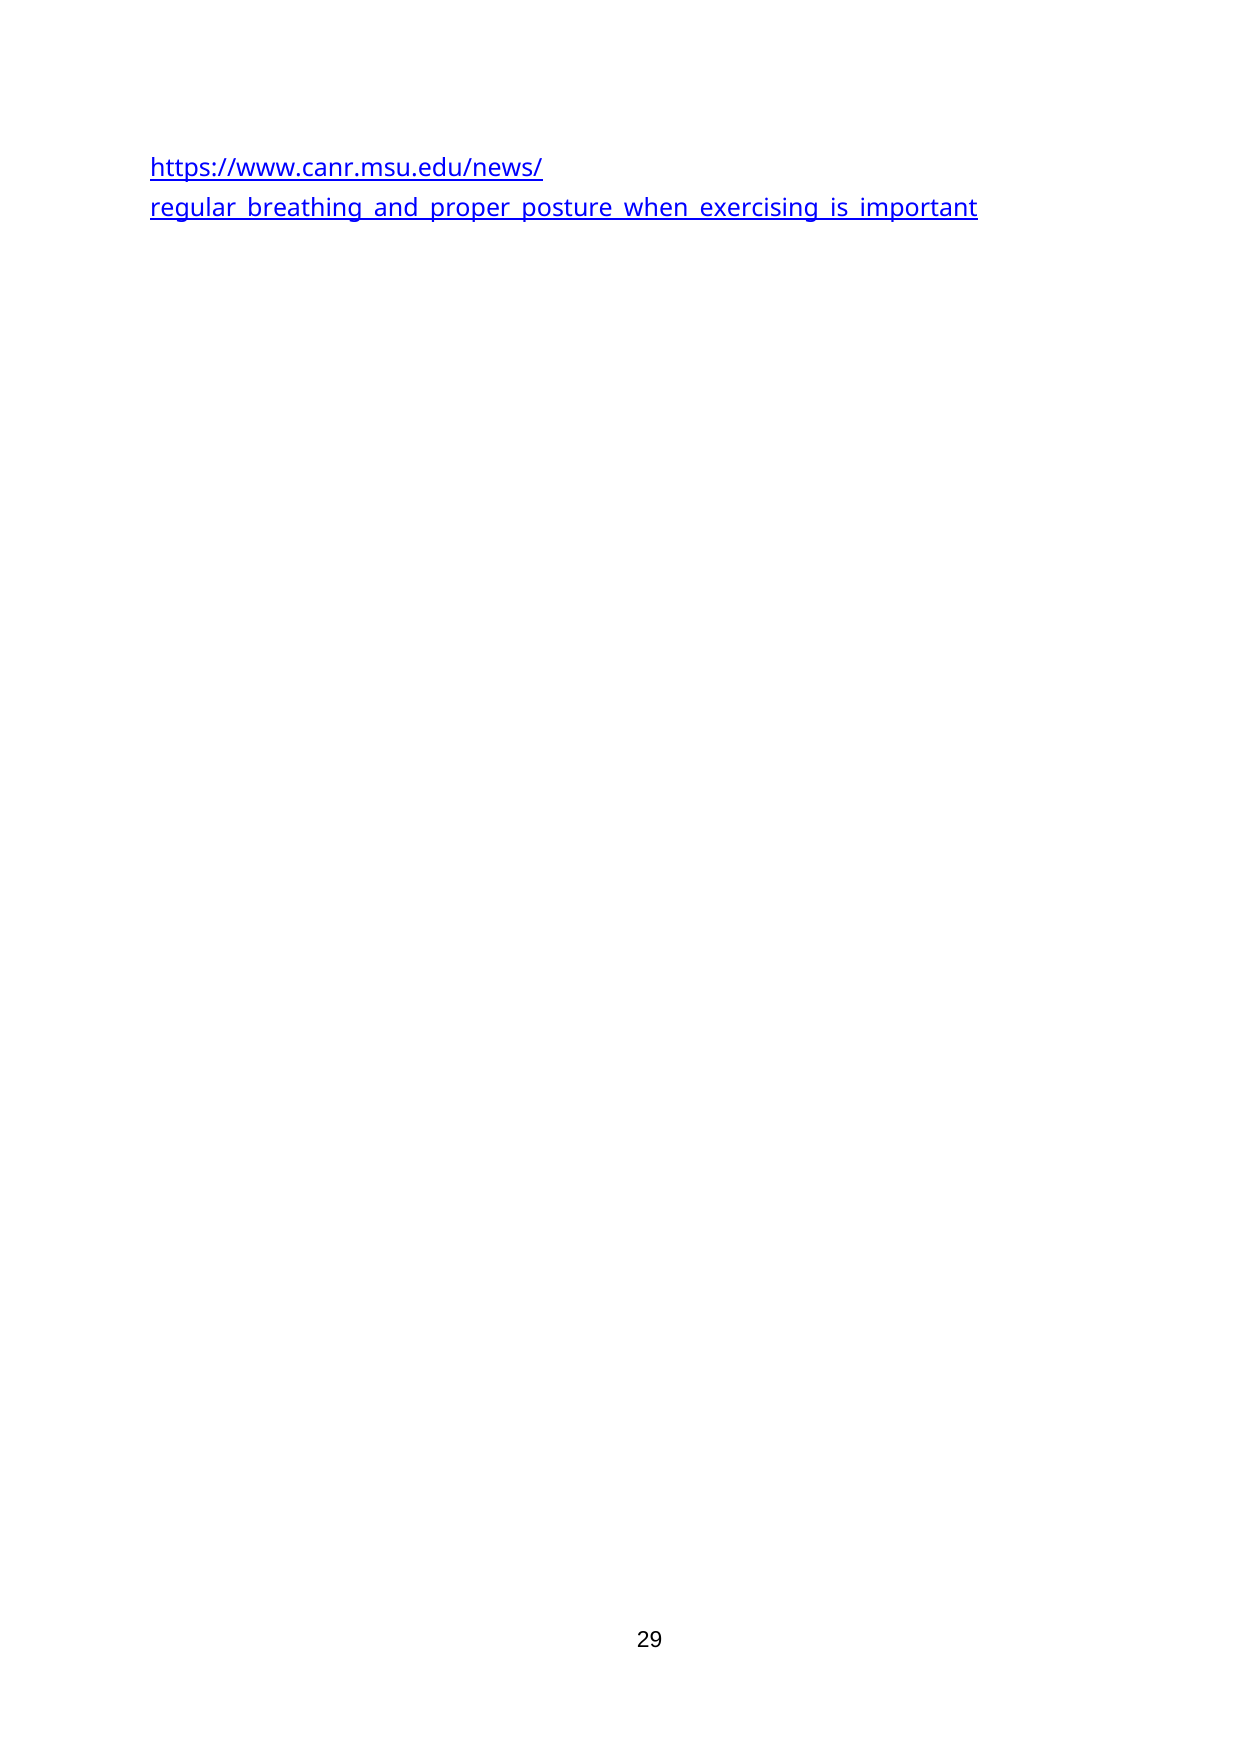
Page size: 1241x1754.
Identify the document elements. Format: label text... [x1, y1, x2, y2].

text https://www.canr.msu.edu/news/regular_breathing_and_proper_posture_when_exercising_is_important [150, 150, 1090, 223]
